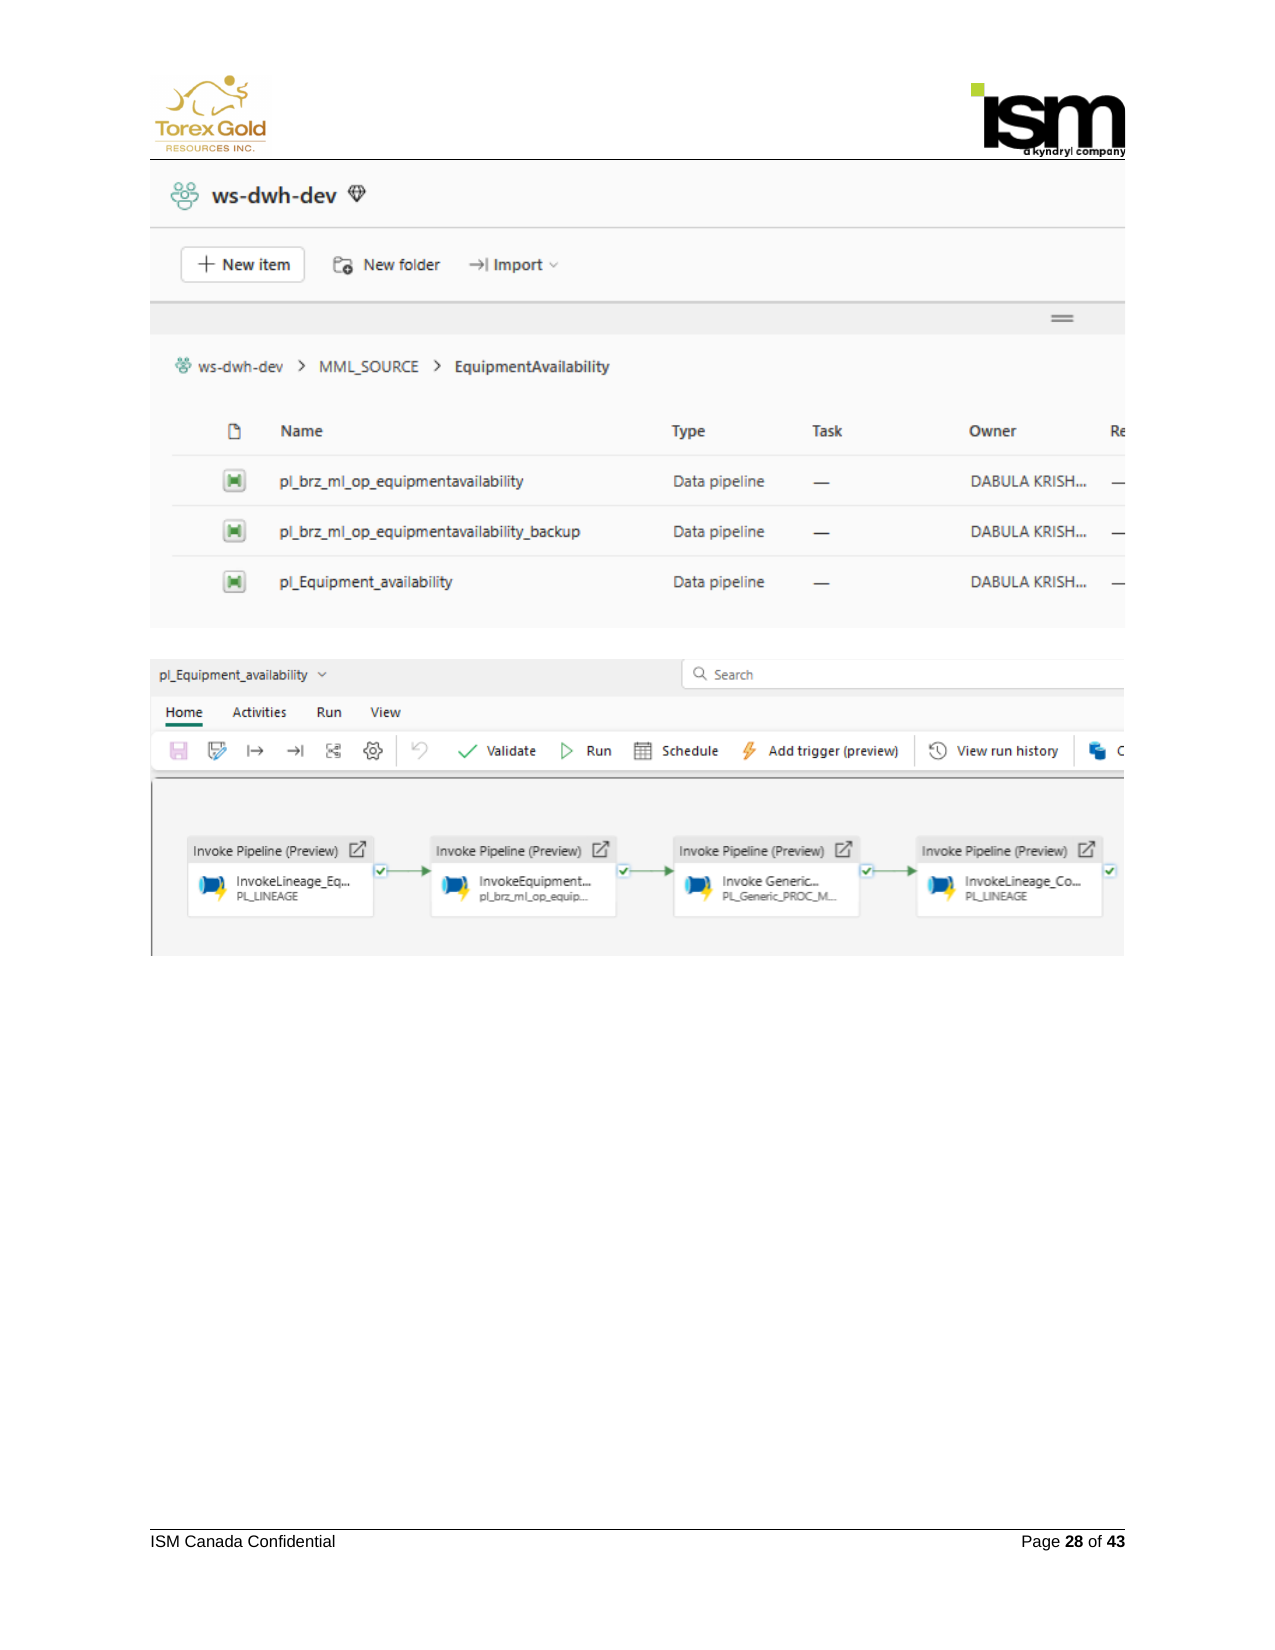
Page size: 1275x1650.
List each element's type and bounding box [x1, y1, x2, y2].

picture [150, 160, 1125, 628]
picture [150, 75, 273, 157]
picture [150, 659, 1124, 956]
picture [971, 83, 1125, 157]
